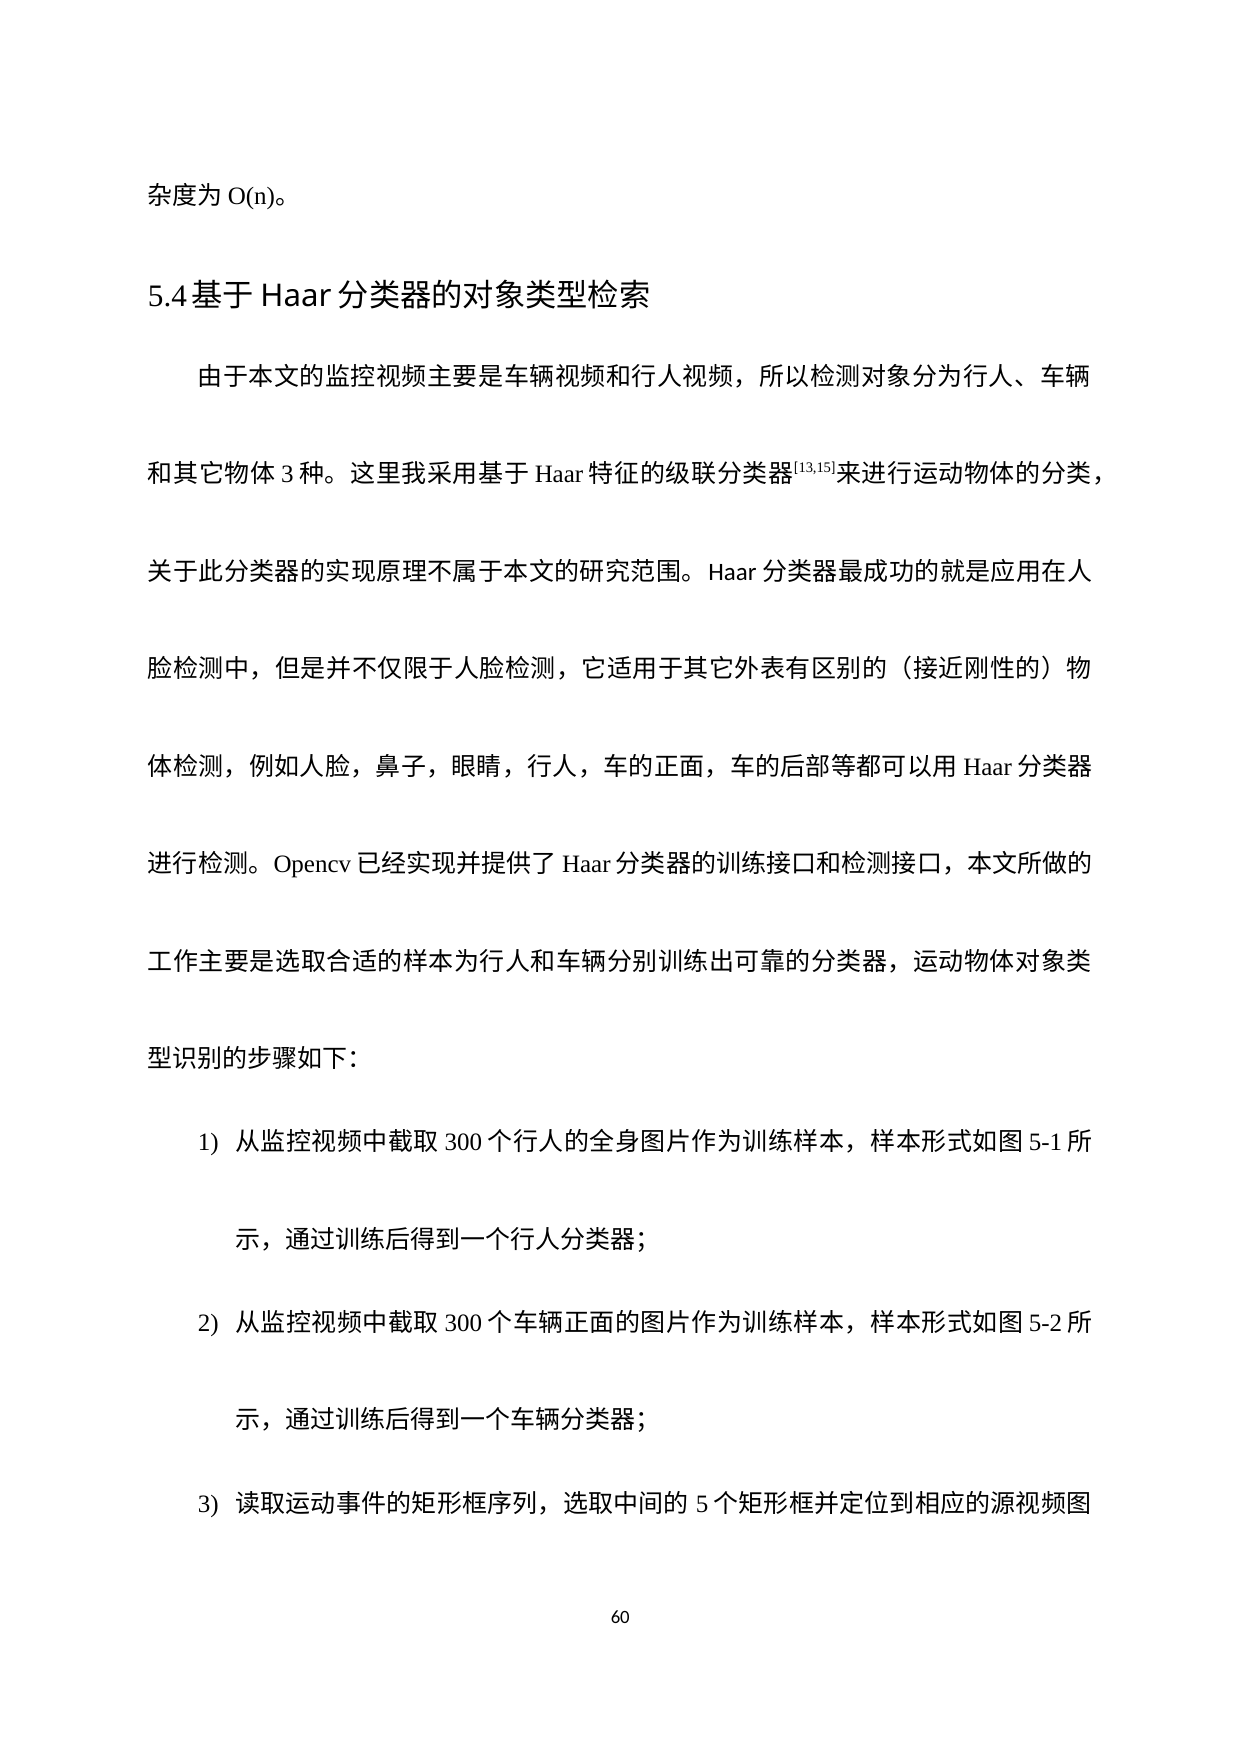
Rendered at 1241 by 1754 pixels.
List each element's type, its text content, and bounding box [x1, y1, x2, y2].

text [148, 161, 1092, 226]
text 由于本文的监控视频主要是车辆视频和行人视频，所以检测对象分为行人、车辆和其它物体3种。这里我采用基于Haar特征的级联分类器[13,15]来进行运动物体的分类，关于此分类器的实现原理不属于本文的研究范围。Haar分类器最成功的就是应用在人脸检测中，但是并不仅限于人脸检测，它适用于其它外表有区别的（接近刚性的）物体检测，例如人脸，鼻子，眼睛，行人，车的正面，车的后部等都可以用Haar分类器进行检测。Opencv已经实现并提供了Haar分类器的训练接口和检测接口，本文所做的工作主要是选取合适的样本为行人和车辆分别训练出可靠的分类器，运动物体对象类型识别的步骤如下： [148, 342, 1092, 1089]
list 基于Haar分类器的对象类型检索 [148, 261, 1092, 326]
list 从监控视频中截取300个车辆正面的图片作为训练样本，样本形式如图5-2所示，通过训练后得到一个车辆分类器； [198, 1288, 1092, 1451]
list 从监控视频中截取300个行人的全身图片作为训练样本，样本形式如图5-1所示，通过训练后得到一个行人分类器； [198, 1107, 1092, 1270]
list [198, 1469, 1092, 1534]
